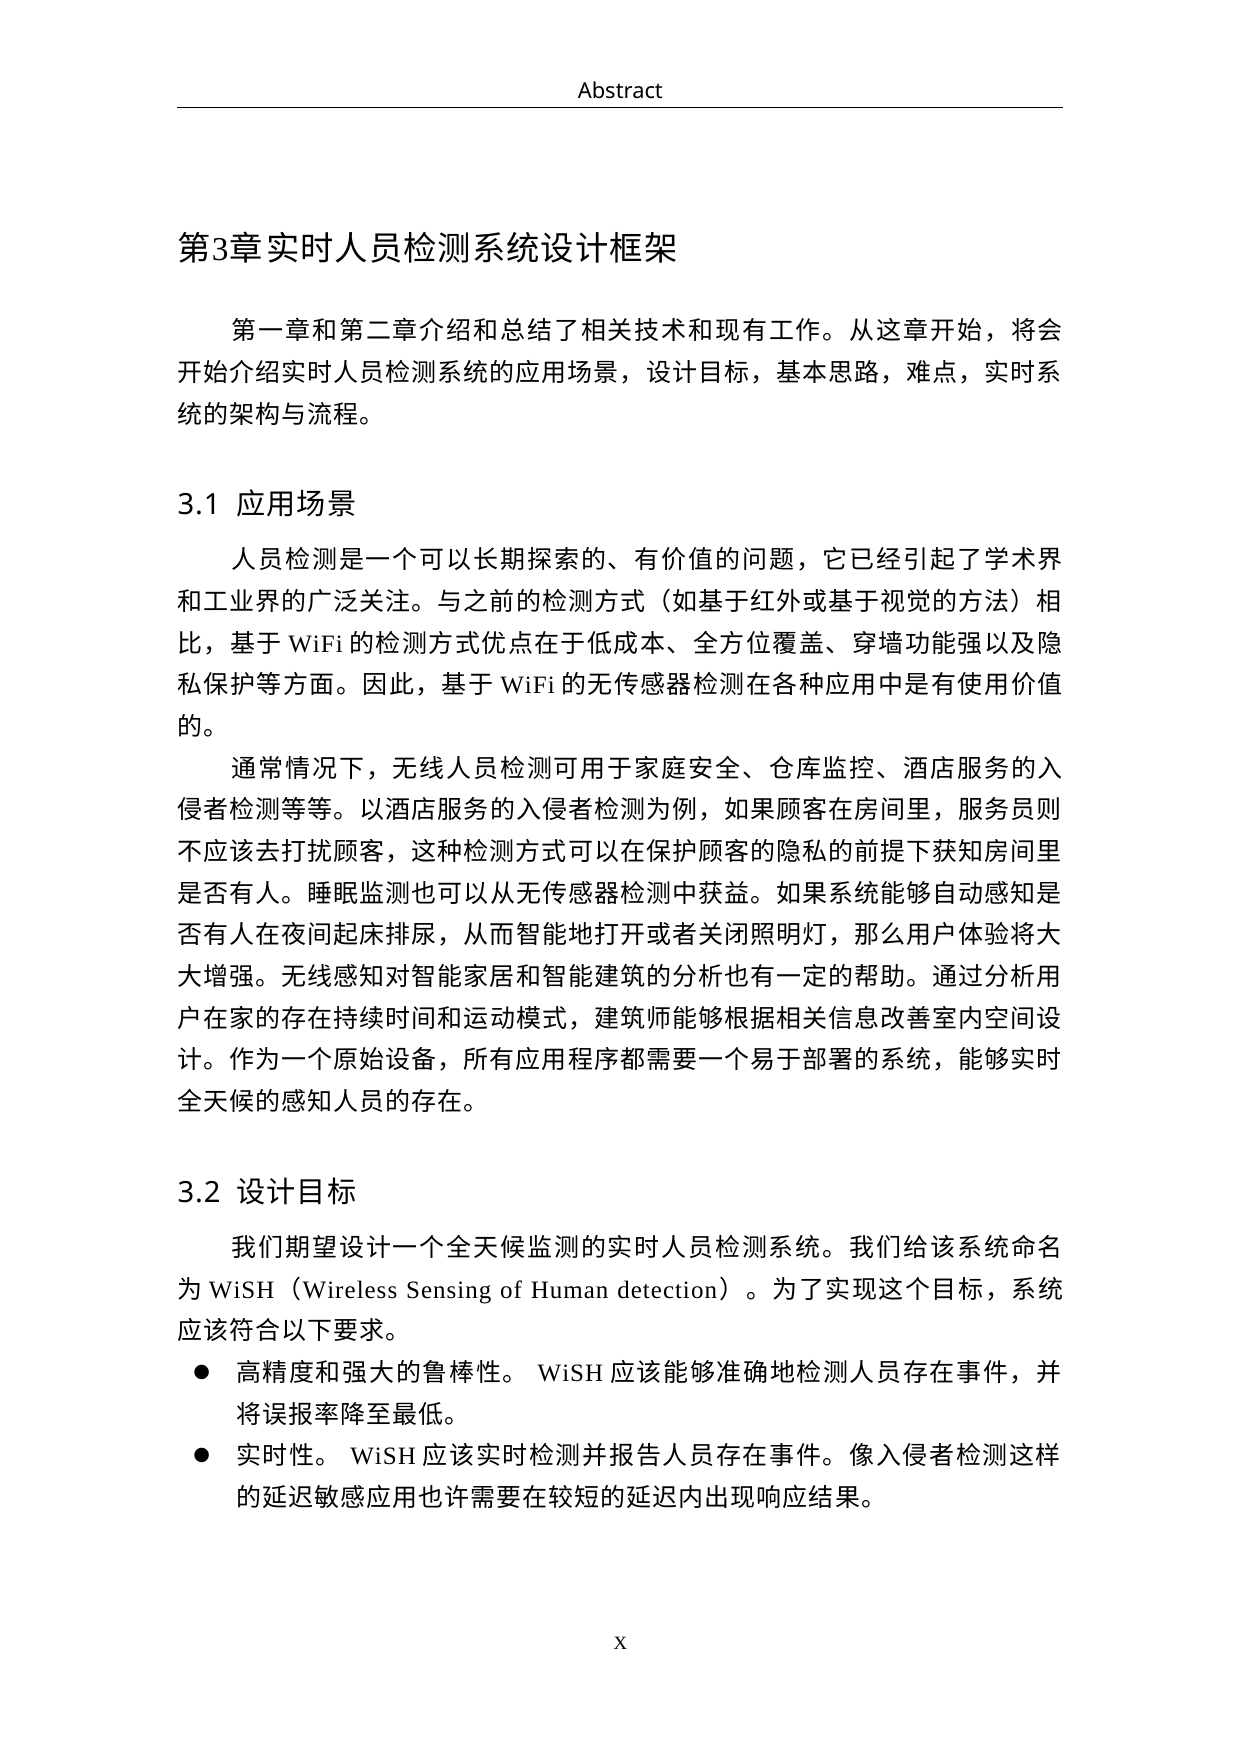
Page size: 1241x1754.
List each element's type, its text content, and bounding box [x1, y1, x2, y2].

subtitle 实时人员检测系统设计框架 [177, 227, 1063, 269]
text 设计目标 [177, 1169, 1063, 1211]
text 应用场景 [177, 481, 1063, 523]
list 高精度和强大的鲁棒性。 WiSH应该能够准确地检测人员存在事件，并将误报率降至最低。 [192, 1348, 1063, 1431]
list 实时性。 WiSH应该实时检测并报告人员存在事件。像入侵者检测这样的延迟敏感应用也许需要在较短的延迟内出现响应结果。 [192, 1431, 1063, 1515]
text 通常情况下，无线人员检测可用于家庭安全、仓库监控、酒店服务的入侵者检测等等。以酒店服务的入侵者检测为例，如果顾客在房间里，服务员则不应该去打扰顾客，这种检测方式可以在保护顾客的隐私的前提下获知房间里是否有人。睡眠监测也可以从无传感器检测中获益。如果系统能够自动感知是否有人在夜间起床排尿，从而智能地打开或者关闭照明灯，那么用户体验将大大增强。无线感知对智能家居和智能建筑的分析也有一定的帮助。通过分析用户在家的存在持续时间和运动模式，建筑师能够根据相关信息改善室内空间设计。作为一个原始设备，所有应用程序都需要一个易于部署的系统，能够实时全天候的感知人员的存在。 [177, 744, 1063, 1119]
text 第一章和第二章介绍和总结了相关技术和现有工作。从这章开始，将会开始介绍实时人员检测系统的应用场景，设计目标，基本思路，难点，实时系统的架构与流程。 [177, 306, 1063, 431]
text 我们期望设计一个全天候监测的实时人员检测系统。我们给该系统命名为WiSH（Wireless Sensing of Human detection）。为了实现这个目标，系统应该符合以下要求。 [177, 1223, 1063, 1348]
text 人员检测是一个可以长期探索的、有价值的问题，它已经引起了学术界和工业界的广泛关注。与之前的检测方式（如基于红外或基于视觉的方法）相比，基于WiFi的检测方式优点在于低成本、全方位覆盖、穿墙功能强以及隐私保护等方面。因此，基于WiFi的无传感器检测在各种应用中是有使用价值的。 [177, 536, 1063, 744]
